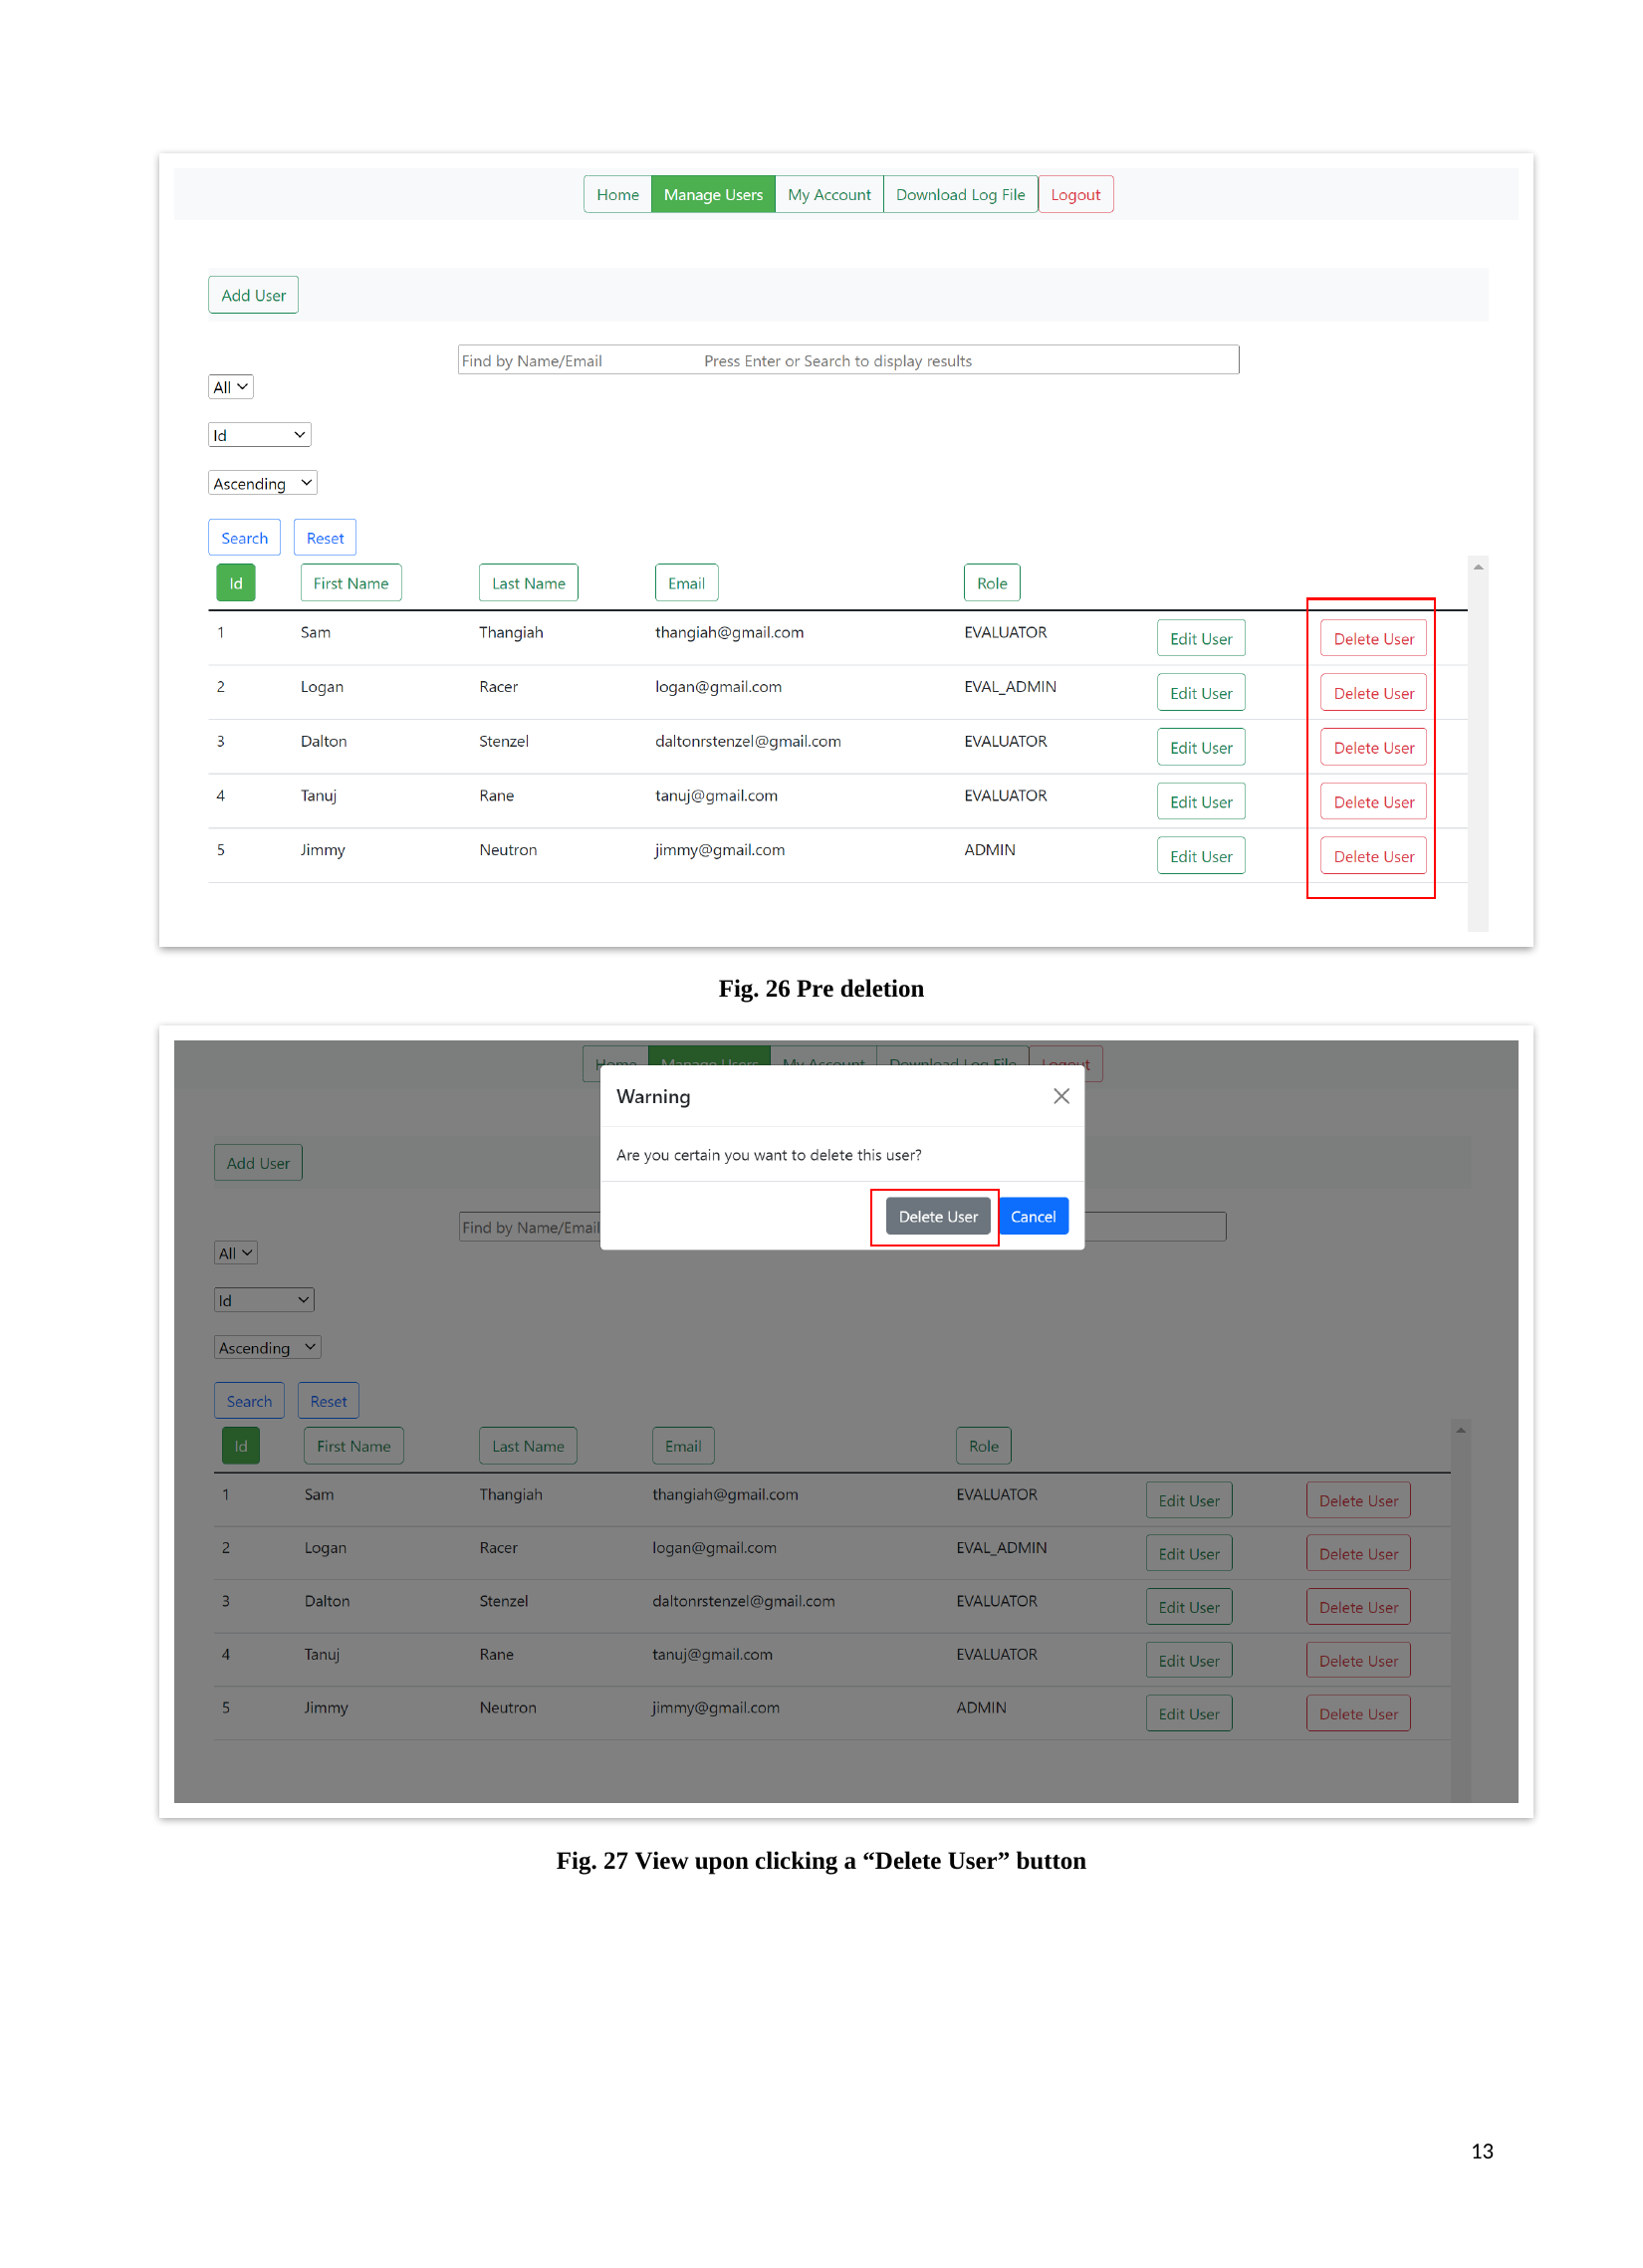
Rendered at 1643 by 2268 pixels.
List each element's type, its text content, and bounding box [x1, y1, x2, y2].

picture [174, 168, 1519, 932]
picture [174, 1040, 1519, 1803]
text Fig. 27 View upon clicking a “Delete User” button [149, 1846, 1494, 1875]
text Fig. 26 Pre deletion [149, 974, 1494, 1003]
